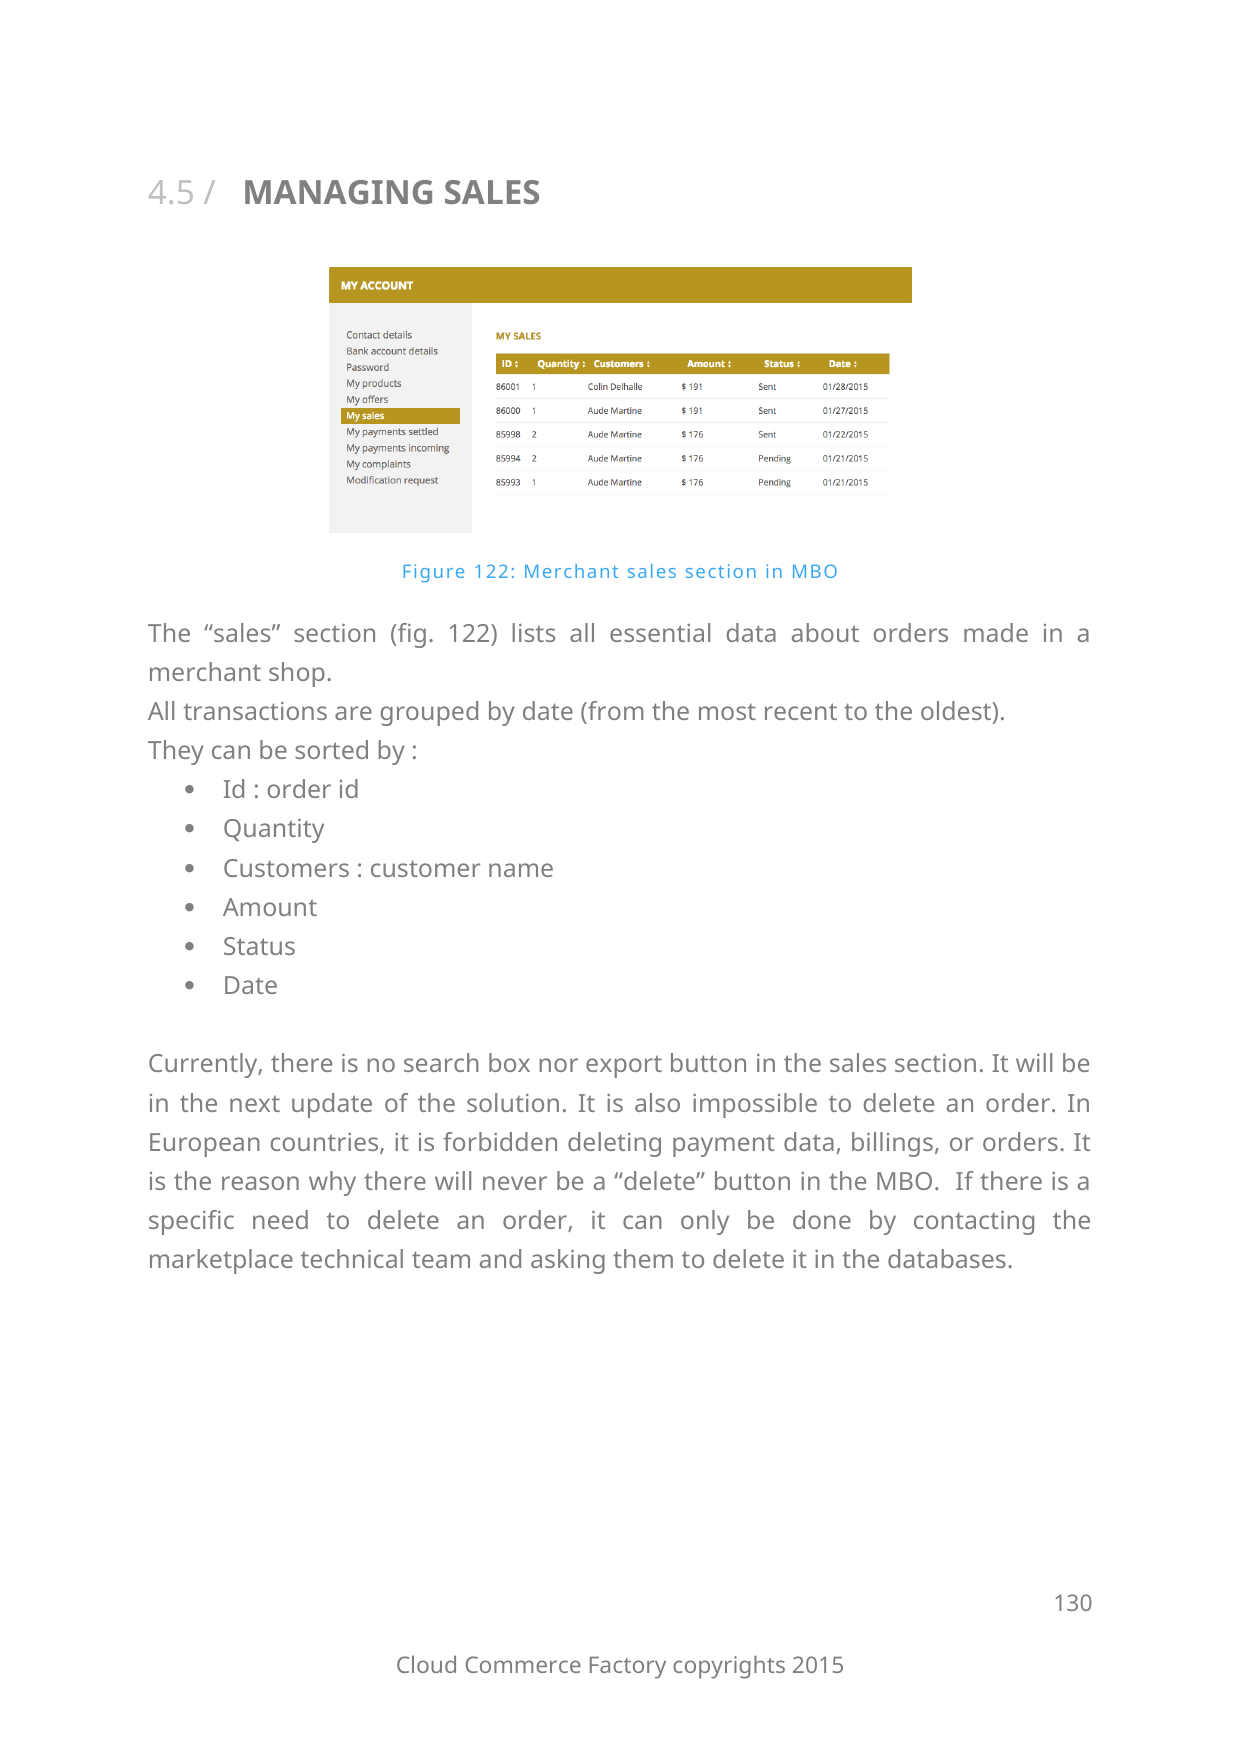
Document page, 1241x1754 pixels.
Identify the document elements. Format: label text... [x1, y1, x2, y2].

list Status [185, 929, 1093, 963]
text The “sales” section (fig. 122) lists all essential data about orders made in a merchant shop. [148, 615, 1093, 688]
list Id : order id [185, 772, 1093, 806]
list Amount [185, 889, 1093, 923]
subtitle MANAGING SALES [148, 168, 1093, 214]
list Date [185, 968, 1093, 1002]
text They can be sorted by : [148, 733, 1093, 767]
list Quantity [185, 811, 1093, 845]
text All transactions are grouped by date (from the most recent to the oldest). [148, 694, 1093, 728]
text Currently, there is no search box nor export button in the sales section. It will be in the next update of the solution. It is also impossible to delete an order. In European countries, it is forbidden deleting payment data, billings, or orders. It is the reason why there will never be a “delete” button in the MBO. If there is a specific need to delete an order, it can only be done by contacting the marketplace technical team and asking them to delete it in the databases. [148, 1046, 1093, 1276]
picture [328, 267, 912, 533]
subtitle Figure 122: Merchant sales section in MBO [148, 558, 1093, 584]
list Customers : customer name [185, 850, 1093, 884]
